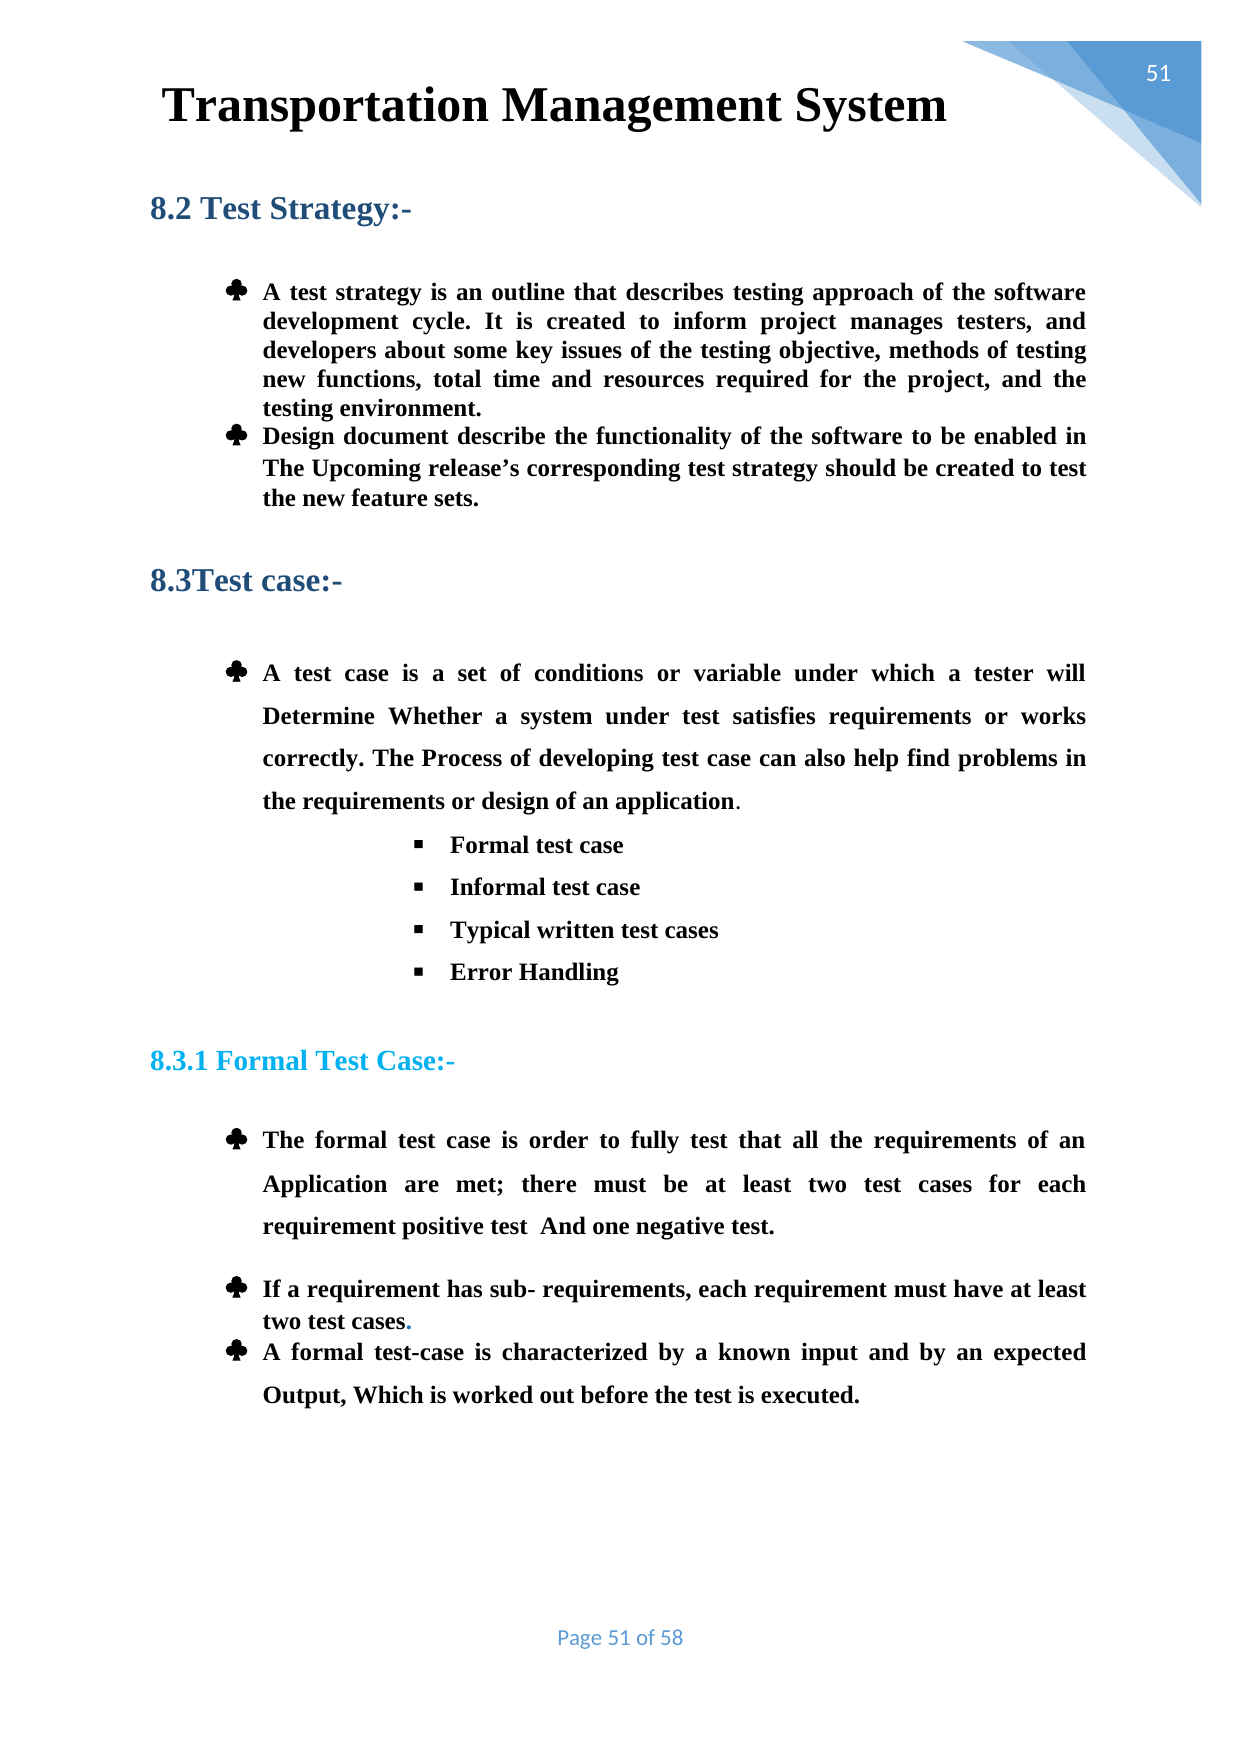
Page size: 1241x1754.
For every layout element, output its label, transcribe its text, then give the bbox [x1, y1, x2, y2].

subtitle 8.3.1 Formal Test Case:- [150, 1043, 1090, 1076]
subtitle 8.2 Test Strategy:- [150, 188, 1090, 227]
subtitle 8.3Test case:- [150, 560, 1090, 598]
list Design document describe the functionality of the software to be enabled in The Upcoming release’s corresponding test strategy should be created to test the new feature sets. [225, 421, 1087, 512]
list Error Handling [412, 957, 1015, 986]
list A formal test-case is characterized by a known input and by an expected Output, Which is worked out before the test is executed. [225, 1337, 1087, 1409]
list Typical written test cases [412, 915, 1015, 943]
list Formal test case [412, 830, 1015, 858]
picture [962, 41, 1202, 207]
list The formal test case is order to fully test that all the requirements of an Application are met; there must be at least two test cases for each requirement positive test And one negative test. [225, 1126, 1087, 1240]
subtitle If a requirement has sub- requirements, each requirement must have at least two test cases. [225, 1274, 1087, 1334]
list A test strategy is an outline that describes testing approach of the software development cycle. It is created to inform project manages testers, and developers about some key issues of the testing objective, methods of testing new functions, total time and resources required for the project, and the testing environment. [225, 277, 1087, 421]
list A test case is a set of conditions or variable under which a tester will Determine Whether a system under test satisfies requirements or works correctly. The Process of developing test case can also help find problems in the requirements or design of an application. [225, 658, 1087, 816]
list Informal test case [412, 872, 1015, 901]
